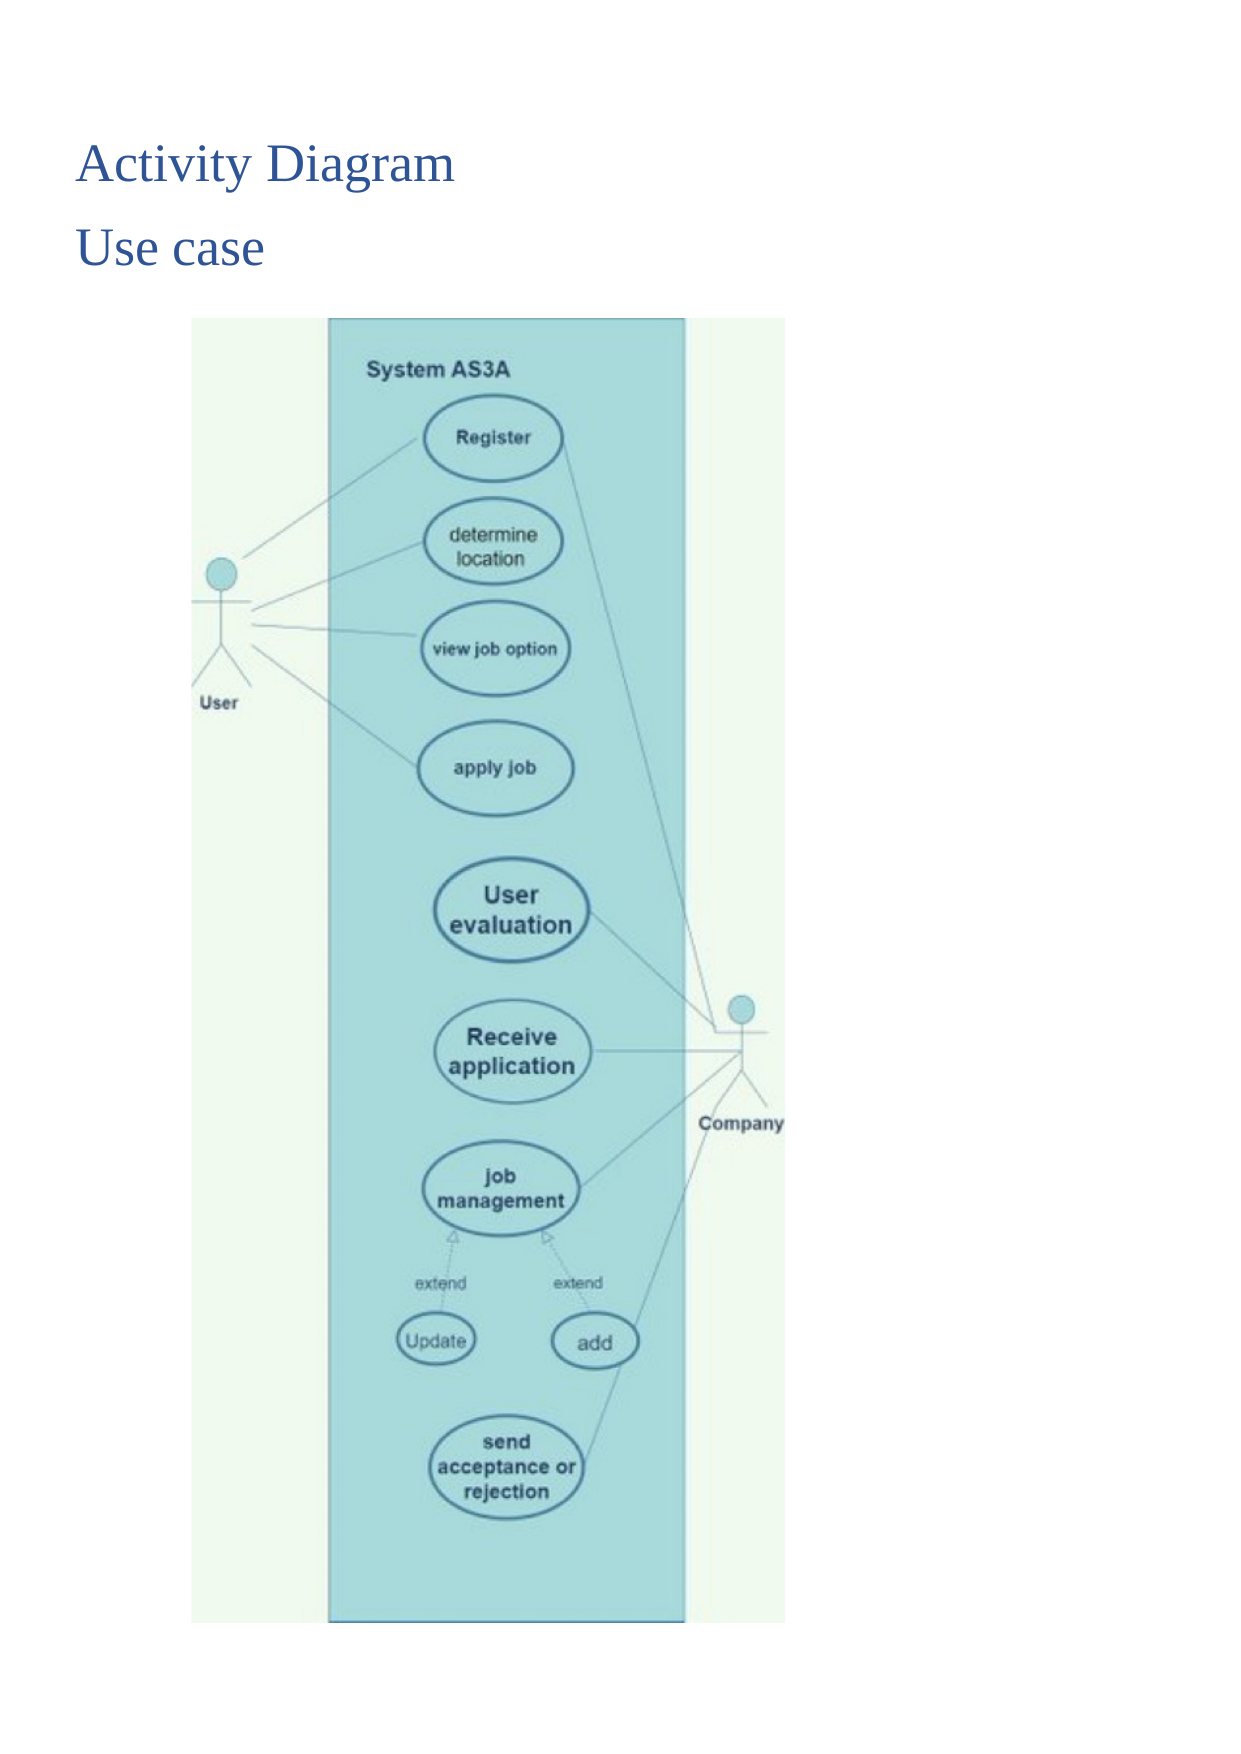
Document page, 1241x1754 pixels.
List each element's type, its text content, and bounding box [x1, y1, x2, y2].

text Activity Diagram [75, 131, 1165, 193]
picture [191, 318, 785, 1623]
text Use case [75, 215, 1165, 277]
